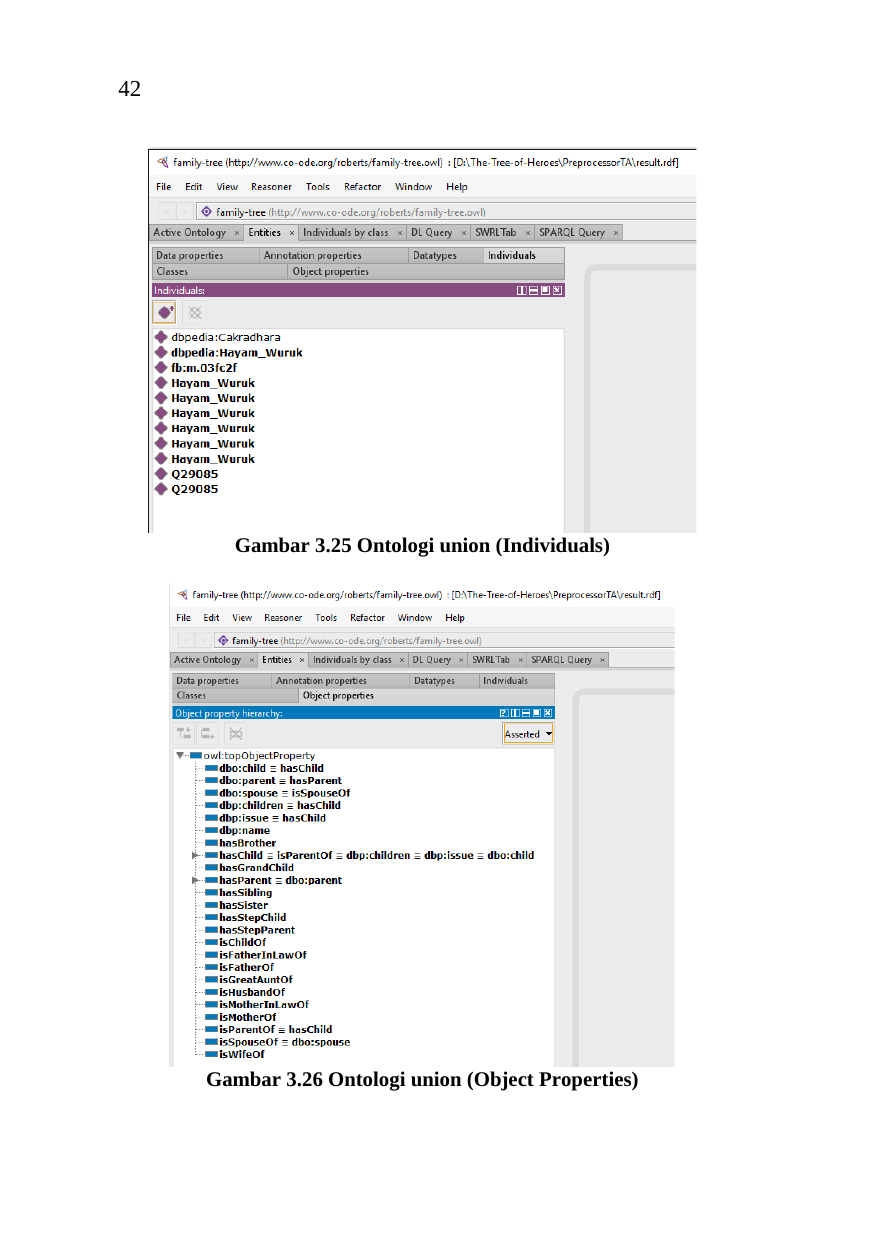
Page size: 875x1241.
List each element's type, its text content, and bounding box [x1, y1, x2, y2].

picture [148, 147, 697, 533]
picture [169, 583, 675, 1067]
